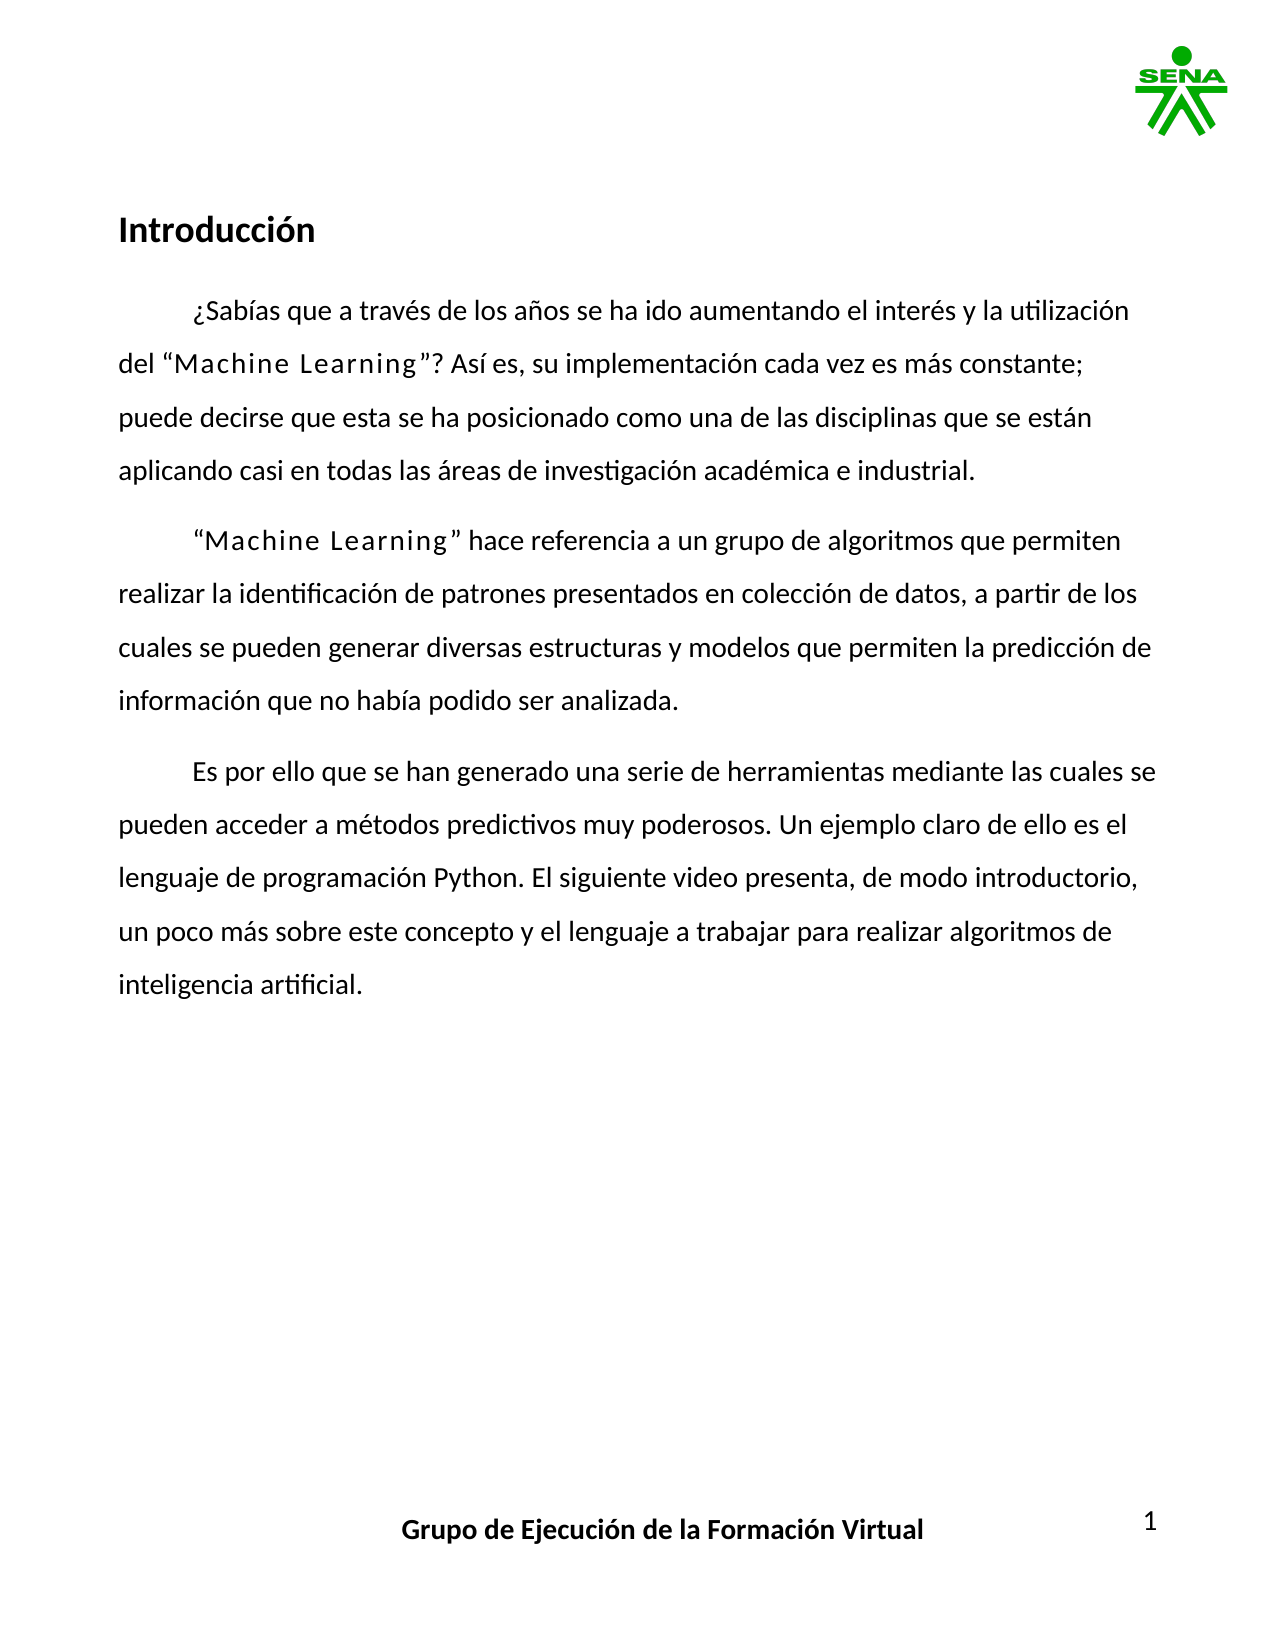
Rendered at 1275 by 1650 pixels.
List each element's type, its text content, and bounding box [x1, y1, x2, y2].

text ¿Sabías que a través de los años se ha ido aumentando el interés y la utilización del “Machine Learning”? Así es, su implementación cada vez es más constante; puede decirse que esta se ha posicionado como una de las disciplinas que se están aplicando casi en todas las áreas de investigación académica e industrial. [118, 292, 1157, 488]
text Introducción [118, 206, 1157, 252]
text Es por ello que se han generado una serie de herramientas mediante las cuales se pueden acceder a métodos predictivos muy poderosos. Un ejemplo claro de ello es el lenguaje de programación Python. El siguiente video presenta, de modo introductorio, un poco más sobre este concepto y el lenguaje a trabajar para realizar algoritmos de inteligencia artificial. [118, 753, 1157, 1002]
text “Machine Learning” hace referencia a un grupo de algoritmos que permiten realizar la identificación de patrones presentados en colección de datos, a partir de los cuales se pueden generar diversas estructuras y modelos que permiten la predicción de información que no había podido ser analizada. [118, 522, 1157, 718]
picture [1135, 46, 1228, 136]
